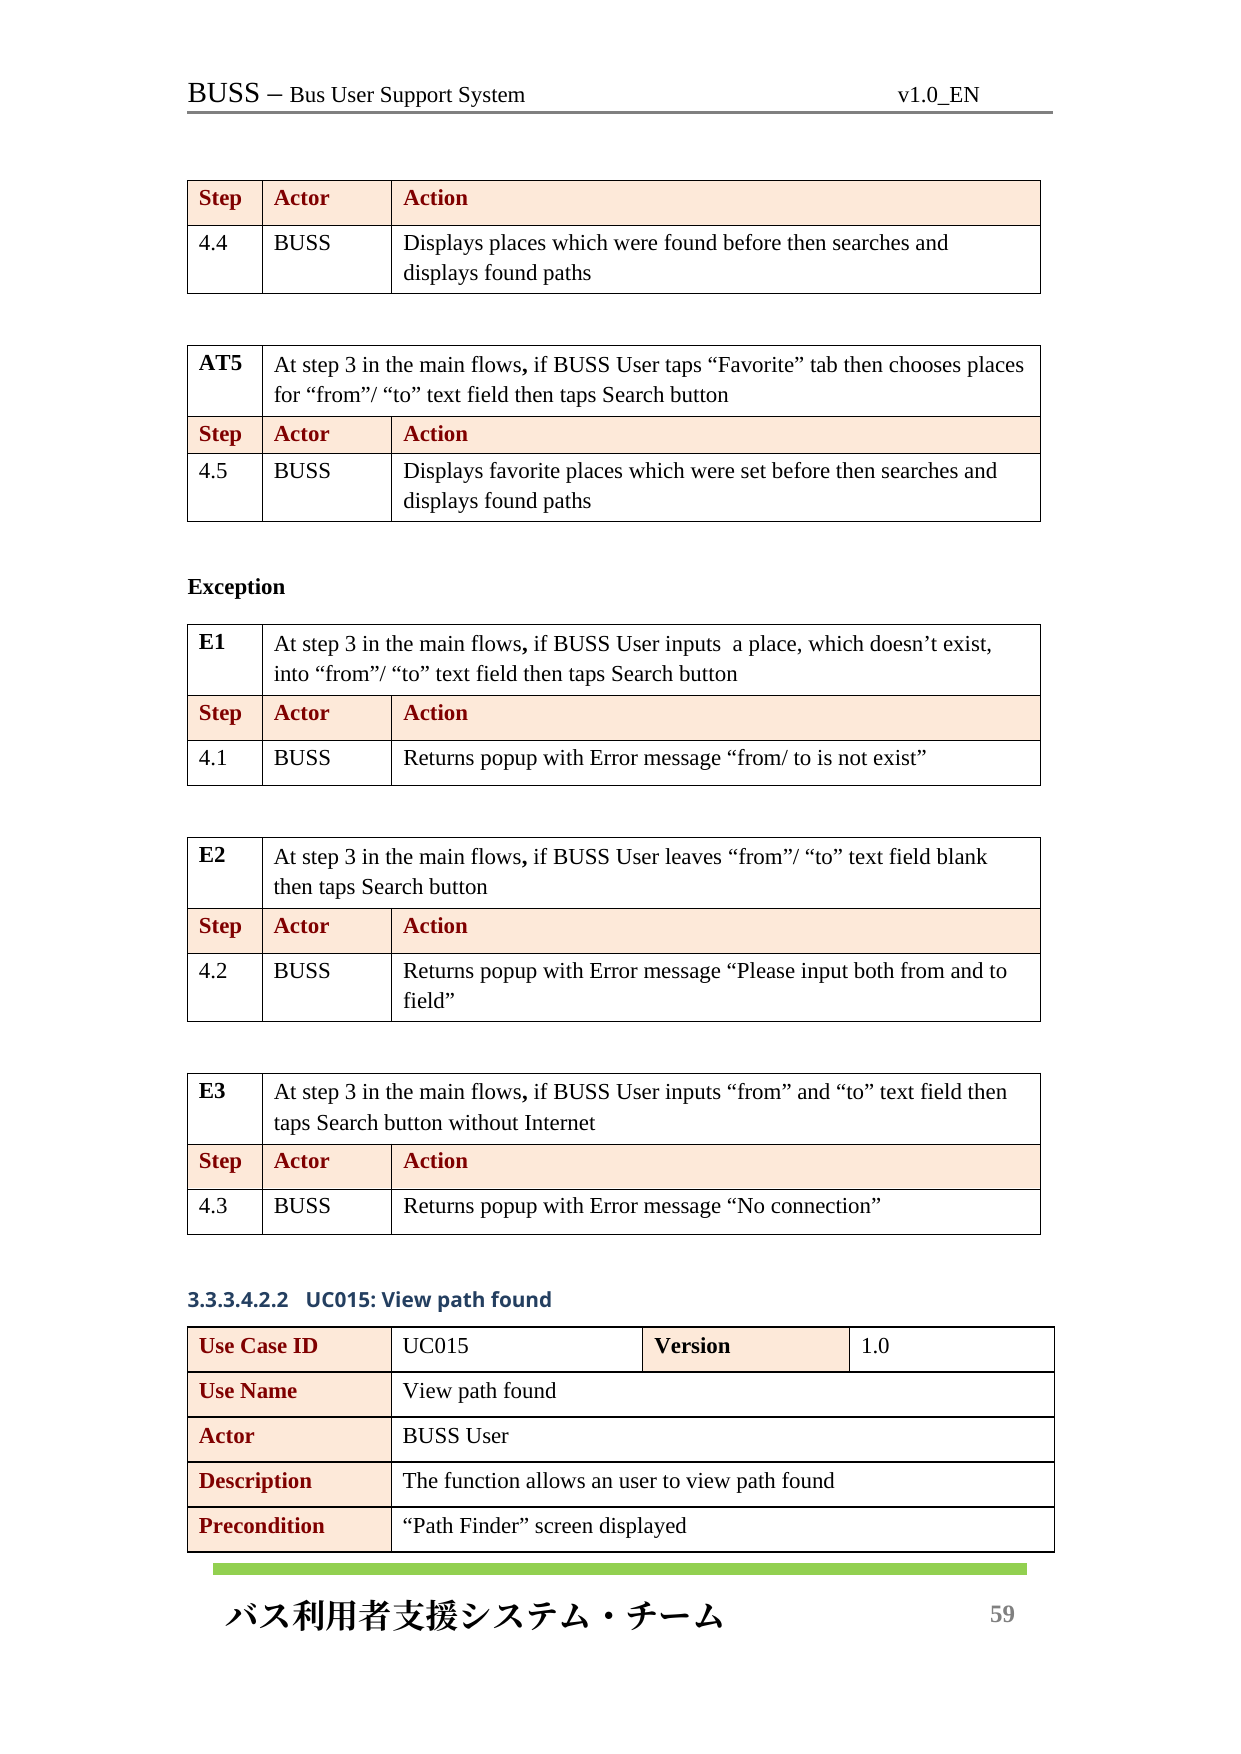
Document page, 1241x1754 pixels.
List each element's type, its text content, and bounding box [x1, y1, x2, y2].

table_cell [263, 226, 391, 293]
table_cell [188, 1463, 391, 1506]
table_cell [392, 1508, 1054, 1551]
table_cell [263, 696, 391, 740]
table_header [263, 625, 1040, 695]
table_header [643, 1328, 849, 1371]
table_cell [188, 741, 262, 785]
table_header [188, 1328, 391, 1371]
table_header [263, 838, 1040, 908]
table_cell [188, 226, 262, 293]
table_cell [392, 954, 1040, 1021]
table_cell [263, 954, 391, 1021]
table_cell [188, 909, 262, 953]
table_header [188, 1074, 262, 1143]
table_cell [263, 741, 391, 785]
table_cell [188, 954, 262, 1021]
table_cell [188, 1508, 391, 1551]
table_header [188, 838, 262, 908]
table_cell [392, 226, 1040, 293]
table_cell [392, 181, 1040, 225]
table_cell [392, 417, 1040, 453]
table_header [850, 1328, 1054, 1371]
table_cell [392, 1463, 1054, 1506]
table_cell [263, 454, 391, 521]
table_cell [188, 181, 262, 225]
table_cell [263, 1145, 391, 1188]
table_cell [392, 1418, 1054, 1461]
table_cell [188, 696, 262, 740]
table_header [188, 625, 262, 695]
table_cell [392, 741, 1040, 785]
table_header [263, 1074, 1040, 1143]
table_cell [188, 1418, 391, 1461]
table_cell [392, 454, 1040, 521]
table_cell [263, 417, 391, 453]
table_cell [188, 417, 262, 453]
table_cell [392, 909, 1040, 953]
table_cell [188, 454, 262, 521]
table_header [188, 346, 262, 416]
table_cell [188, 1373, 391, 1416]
text Exception [187, 573, 1053, 599]
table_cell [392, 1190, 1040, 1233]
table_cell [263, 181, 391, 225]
subtitle UC015: View path found [187, 1286, 1053, 1314]
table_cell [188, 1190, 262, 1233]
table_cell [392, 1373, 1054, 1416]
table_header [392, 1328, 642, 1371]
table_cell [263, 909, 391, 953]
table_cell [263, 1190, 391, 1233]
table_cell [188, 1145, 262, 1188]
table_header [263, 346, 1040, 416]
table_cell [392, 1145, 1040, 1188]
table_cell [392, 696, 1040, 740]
